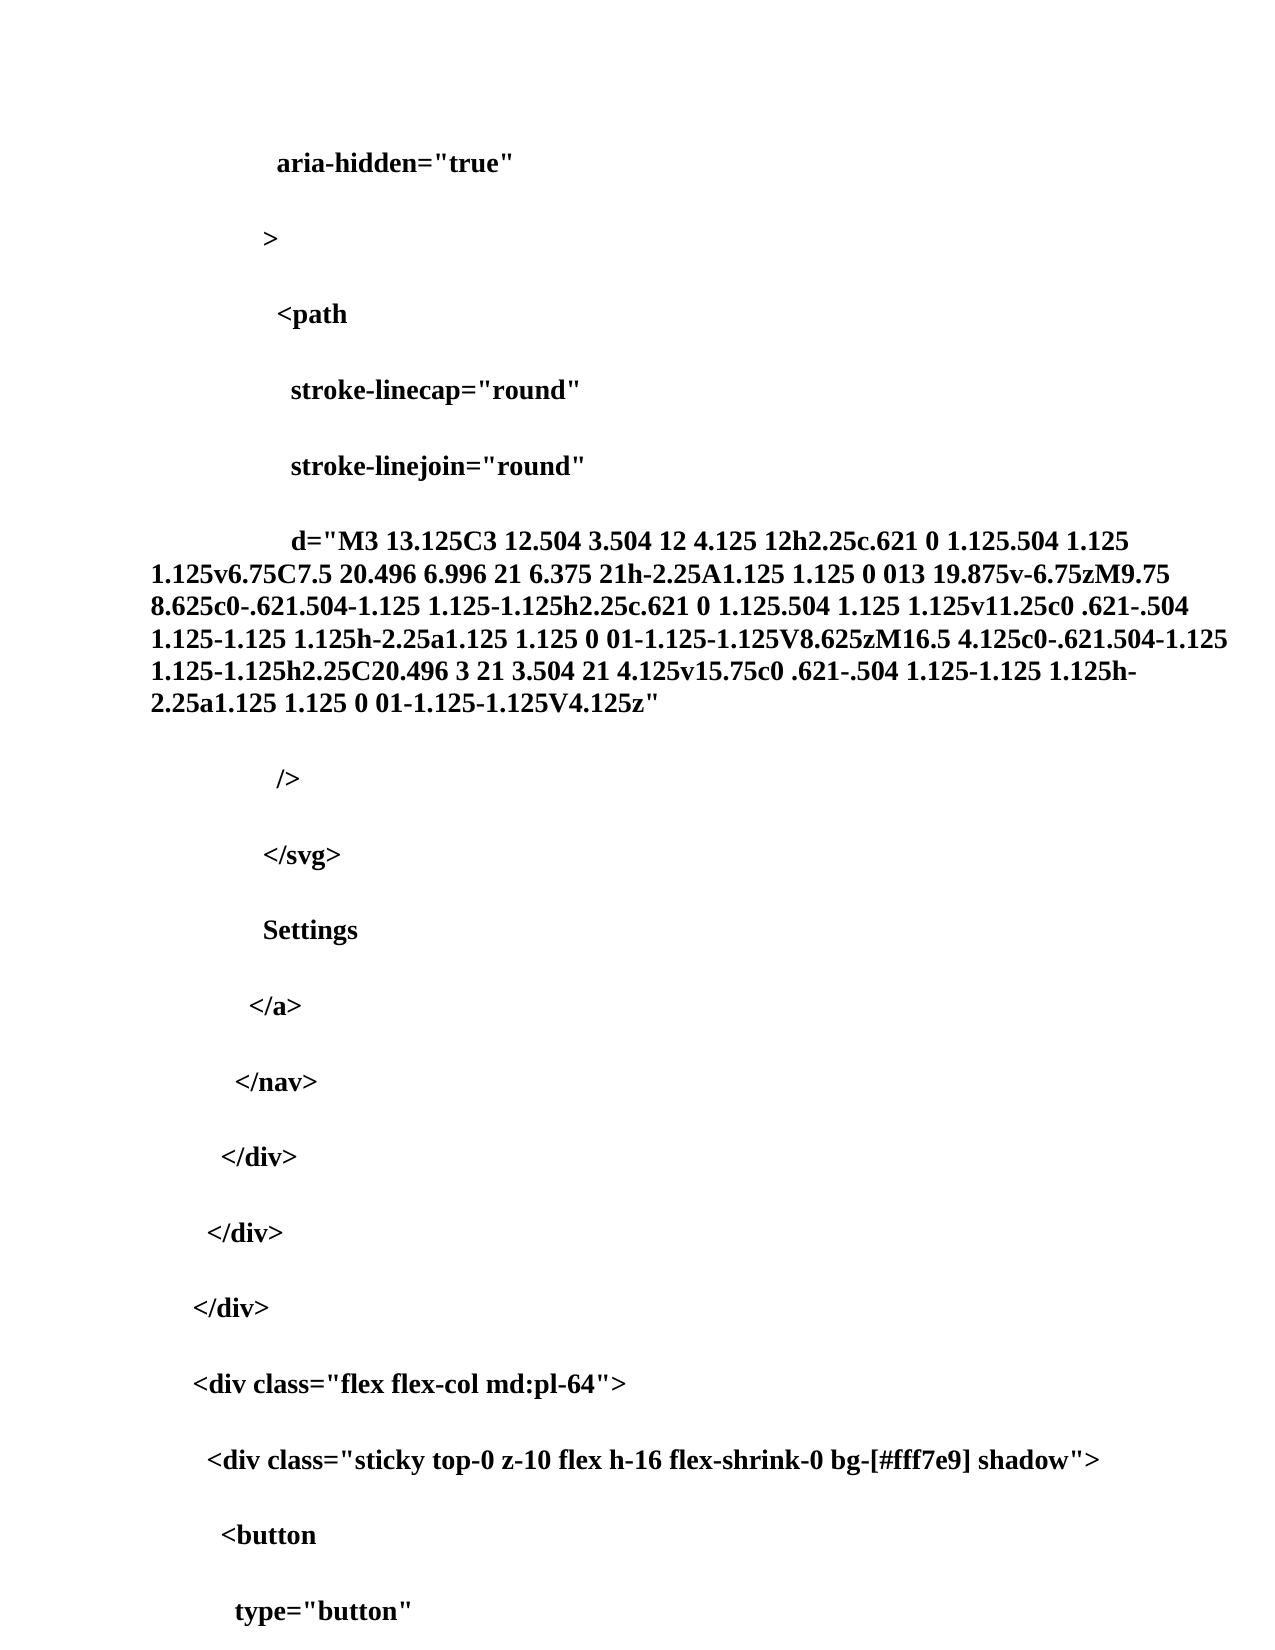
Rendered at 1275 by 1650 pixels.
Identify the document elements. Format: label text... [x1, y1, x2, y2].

text <div class="flex flex-col md:pl-64"> [150, 1367, 1255, 1399]
text </div> [150, 1291, 1255, 1324]
text </div> [150, 1140, 1255, 1173]
text /> [150, 762, 1255, 794]
text stroke-linejoin="round" [150, 449, 1255, 481]
text </a> [150, 989, 1255, 1021]
text stroke-linecap="round" [150, 373, 1255, 406]
text > [150, 222, 1255, 254]
text <button [150, 1518, 1255, 1551]
text d="M3 13.125C3 12.504 3.504 12 4.125 12h2.25c.621 0 1.125.504 1.125 1.125v6.75C7.5 20.496 6.996 21 6.375 21h-2.25A1.125 1.125 0 013 19.875v-6.75zM9.75 8.625c0-.621.504-1.125 1.125-1.125h2.25c.621 0 1.125.504 1.125 1.125v11.25c0 .621-.504 1.125-1.125 1.125h-2.25a1.125 1.125 0 01-1.125-1.125V8.625zM16.5 4.125c0-.621.504-1.125 1.125-1.125h2.25C20.496 3 21 3.504 21 4.125v15.75c0 .621-.504 1.125-1.125 1.125h-2.25a1.125 1.125 0 01-1.125-1.125V4.125z" [150, 524, 1255, 719]
text </div> [150, 1216, 1255, 1248]
text type="button" [150, 1594, 1255, 1626]
text <div class="sticky top-0 z-10 flex h-16 flex-shrink-0 bg-[#fff7e9] shadow"> [150, 1443, 1255, 1475]
text <path [150, 298, 1255, 330]
text </svg> [150, 838, 1255, 870]
text </nav> [150, 1064, 1255, 1097]
text aria-hidden="true" [150, 146, 1255, 179]
text Settings [150, 913, 1255, 946]
